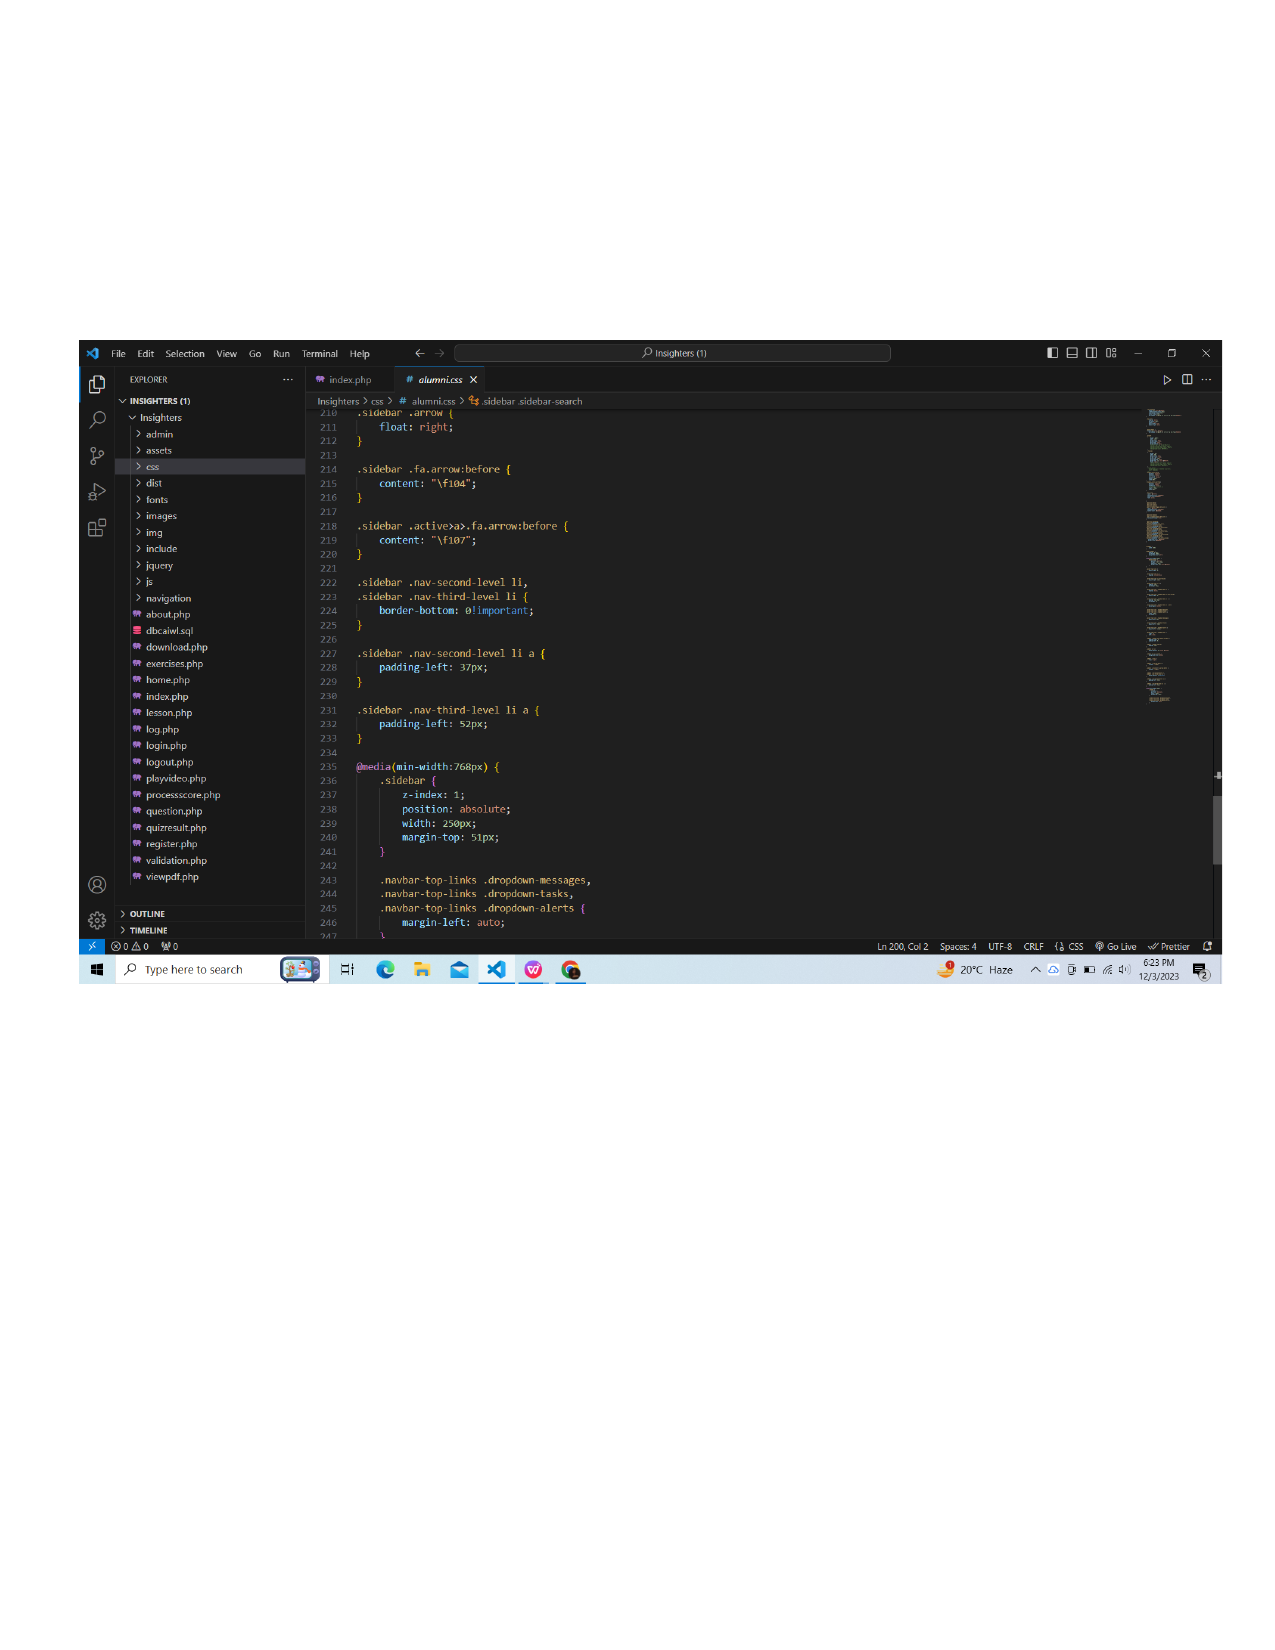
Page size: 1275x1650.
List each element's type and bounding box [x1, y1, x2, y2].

picture [79, 340, 1223, 984]
